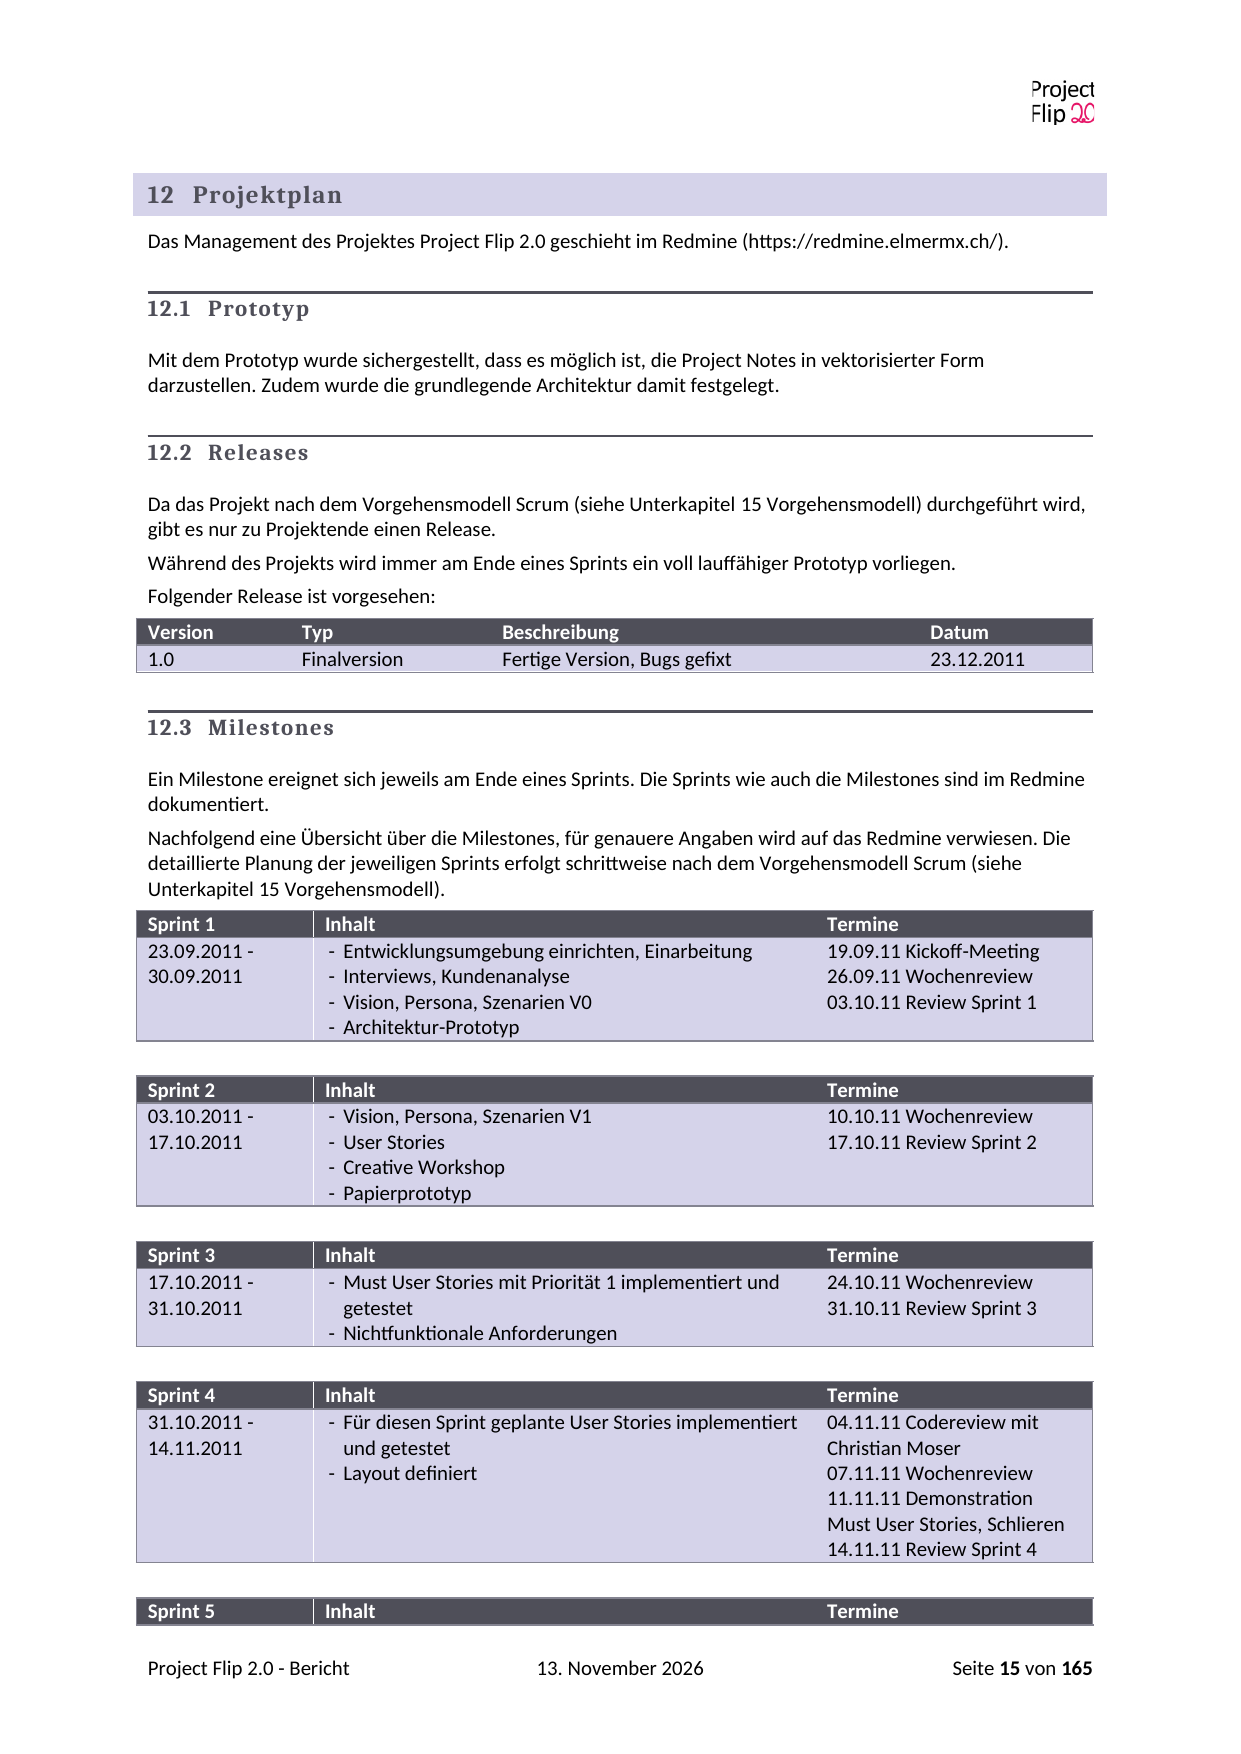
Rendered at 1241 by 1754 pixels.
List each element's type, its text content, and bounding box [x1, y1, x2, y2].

picture [1081, 79, 1097, 124]
table_cell 24.10.11 Wochenreview 31.10.11 Review Sprint 3 [816, 1269, 1092, 1346]
table_header Sprint 4 [137, 1382, 313, 1408]
table_cell 19.09.11 Kickoff-Meeting 26.09.11 Wochenreview 03.10.11 Review Sprint 1 [816, 938, 1092, 1040]
table_header Inhalt [314, 1599, 816, 1624]
subtitle Milestones [148, 713, 1093, 741]
table_cell 1.0 [137, 646, 290, 671]
table_cell Fertige Version, Bugs gefixt [491, 646, 919, 671]
table_header Termine [816, 1382, 1092, 1408]
table_cell Für diesen Sprint geplante User Stories implementiert und getestet Layout definiert [314, 1410, 816, 1562]
table_header Sprint 5 [137, 1599, 313, 1624]
table_cell Vision, Persona, Szenarien V1 User Stories Creative Workshop Papierprototyp [314, 1104, 816, 1205]
table_header Version [137, 619, 290, 644]
table_header Sprint 2 [137, 1077, 313, 1102]
table_header Termine [816, 911, 1092, 937]
text Folgender Release ist vorgesehen: [148, 584, 1093, 609]
table_cell 17.10.2011 - 31.10.2011 [137, 1269, 313, 1346]
table_header Inhalt [314, 1077, 816, 1102]
table_cell 04.11.11 Codereview mit Christian Moser 07.11.11 Wochenreview 11.11.11 Demonstration Must User Stories, Schlieren 14.11.11 Review Sprint 4 [816, 1410, 1092, 1562]
subtitle Projektplan [139, 179, 1101, 210]
table_cell 23.12.2011 [919, 646, 1092, 671]
table_header Sprint 3 [137, 1242, 313, 1268]
table_cell Must User Stories mit Priorität 1 implementiert und getestet Nichtfunktionale Anforderungen [314, 1269, 816, 1346]
text Da das Projekt nach dem Vorgehensmodell Scrum (siehe Unterkapitel 5 Vorgehensmodell) durchgeführt wird, gibt es nur zu Projektende einen Release. [148, 491, 1093, 542]
table_header Inhalt [314, 911, 816, 937]
table_cell 03.10.2011 - 17.10.2011 [137, 1104, 313, 1205]
table_cell 31.10.2011 - 14.11.2011 [137, 1410, 313, 1562]
text Mit dem Prototyp wurde sichergestellt, dass es möglich ist, die Project Notes in vektorisierter Form darzustellen. Zudem wurde die grundlegende Architektur damit festgelegt. [148, 347, 1093, 398]
text Nachfolgend eine Übersicht über die Milestones, für genauere Angaben wird auf das Redmine verwiesen. Die detaillierte Planung der jeweiligen Sprints erfolgt schrittweise nach dem Vorgehensmodell Scrum (siehe Unterkapitel 5 Vorgehensmodell). [148, 825, 1093, 901]
table_cell Entwicklungsumgebung einrichten, Einarbeitung Interviews, Kundenanalyse Vision, Persona, Szenarien V0 Architektur-Prototyp [314, 938, 816, 1040]
subtitle Prototyp [148, 294, 1093, 322]
subtitle Releases [148, 437, 1093, 466]
table_header Typ [290, 619, 491, 644]
table_header Beschreibung [491, 619, 919, 644]
table_header Inhalt [314, 1242, 816, 1268]
table_cell Finalversion [290, 646, 491, 671]
table_cell 10.10.11 Wochenreview 17.10.11 Review Sprint 2 [816, 1104, 1092, 1205]
table_header Datum [919, 619, 1092, 644]
table_header Inhalt [314, 1382, 816, 1408]
table_header Termine [816, 1599, 1092, 1624]
text Während des Projekts wird immer am Ende eines Sprints ein voll lauffähiger Prototyp vorliegen. [148, 550, 1093, 575]
table_header Termine [816, 1242, 1092, 1268]
text Ein Milestone ereignet sich jeweils am Ende eines Sprints. Die Sprints wie auch die Milestones sind im Redmine dokumentiert. [148, 766, 1093, 817]
text Das Management des Projektes Project Flip 2.0 geschieht im Redmine (https://redmine.elmermx.ch/). [148, 228, 1093, 254]
table_cell 23.09.2011 - 30.09.2011 [137, 938, 313, 1040]
table_header Sprint 1 [137, 911, 313, 937]
table_header Termine [816, 1077, 1092, 1102]
